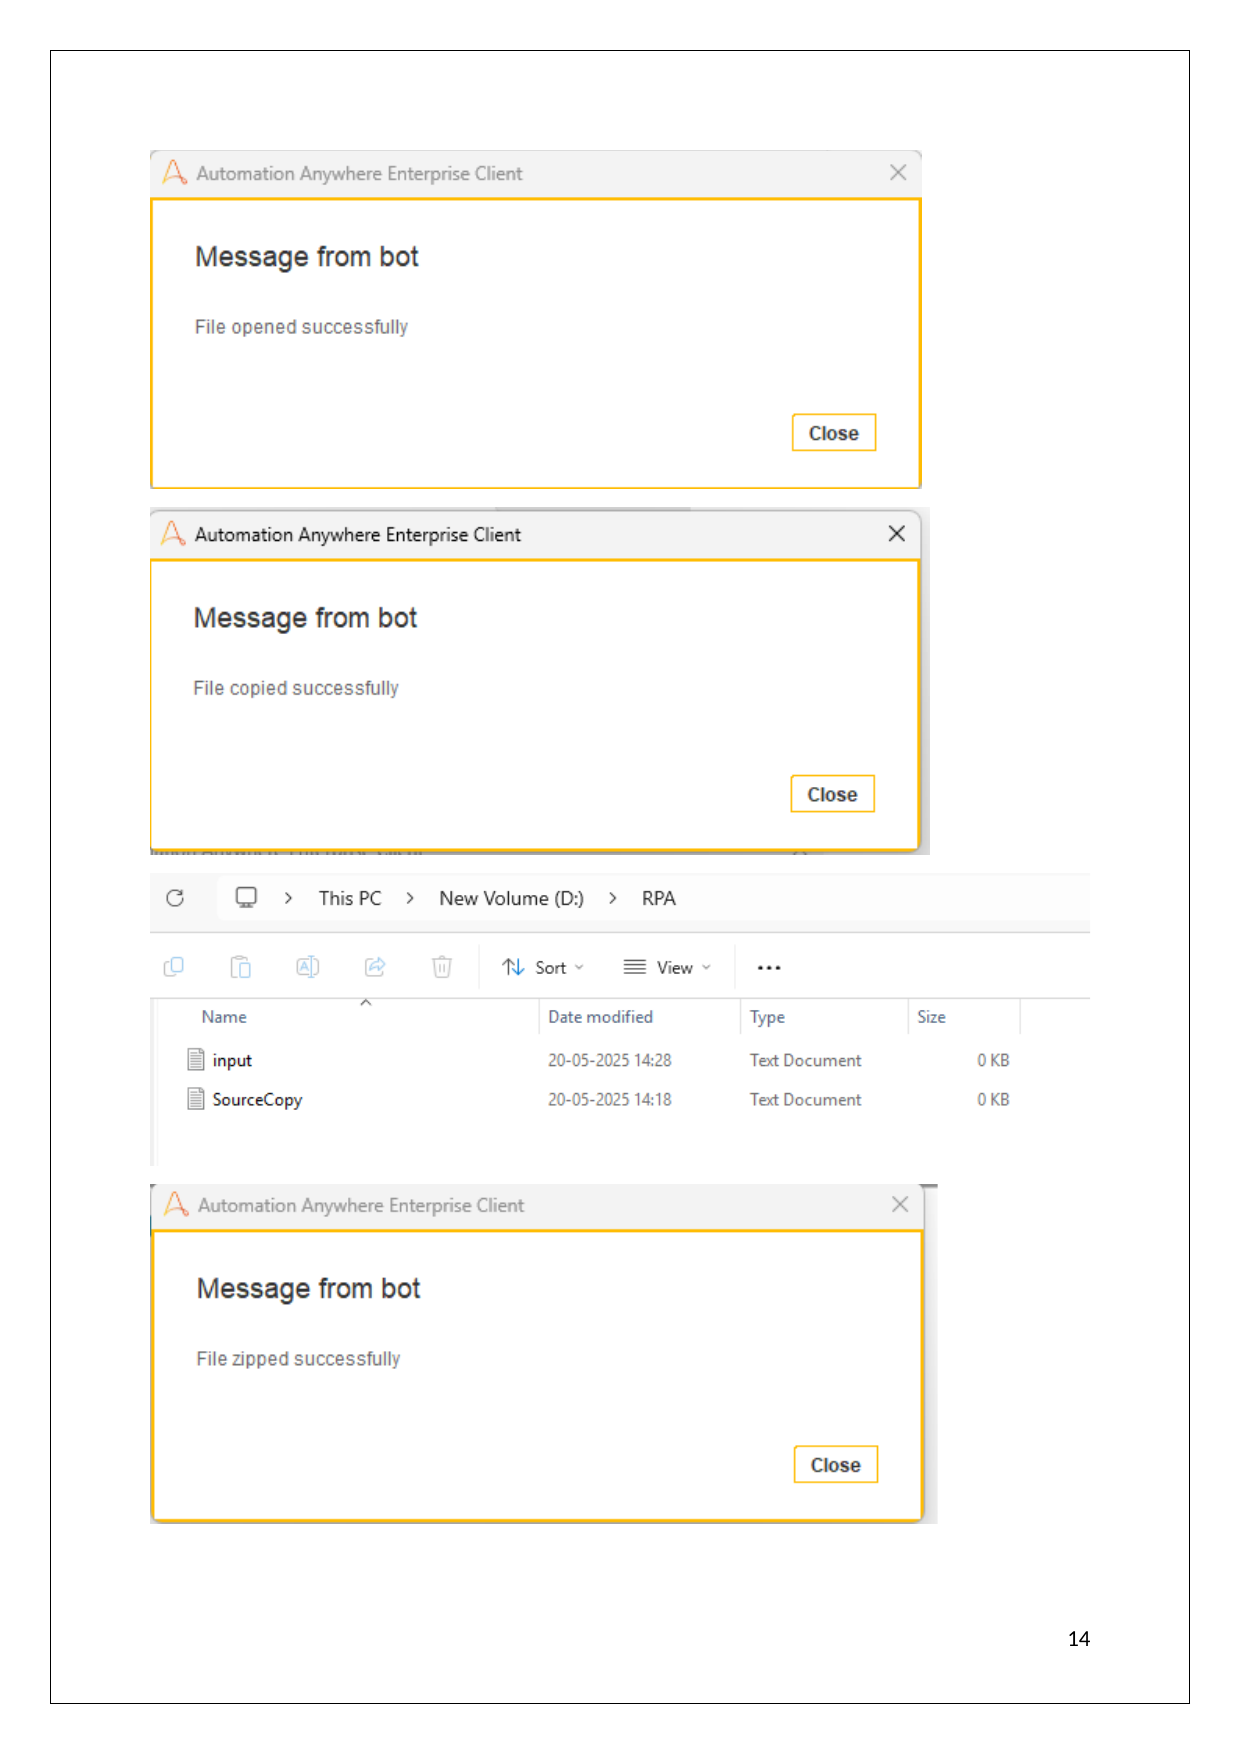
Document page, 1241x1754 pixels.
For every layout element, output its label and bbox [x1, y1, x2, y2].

picture [150, 150, 922, 489]
picture [150, 507, 930, 855]
picture [150, 873, 1091, 1166]
picture [150, 1184, 938, 1524]
